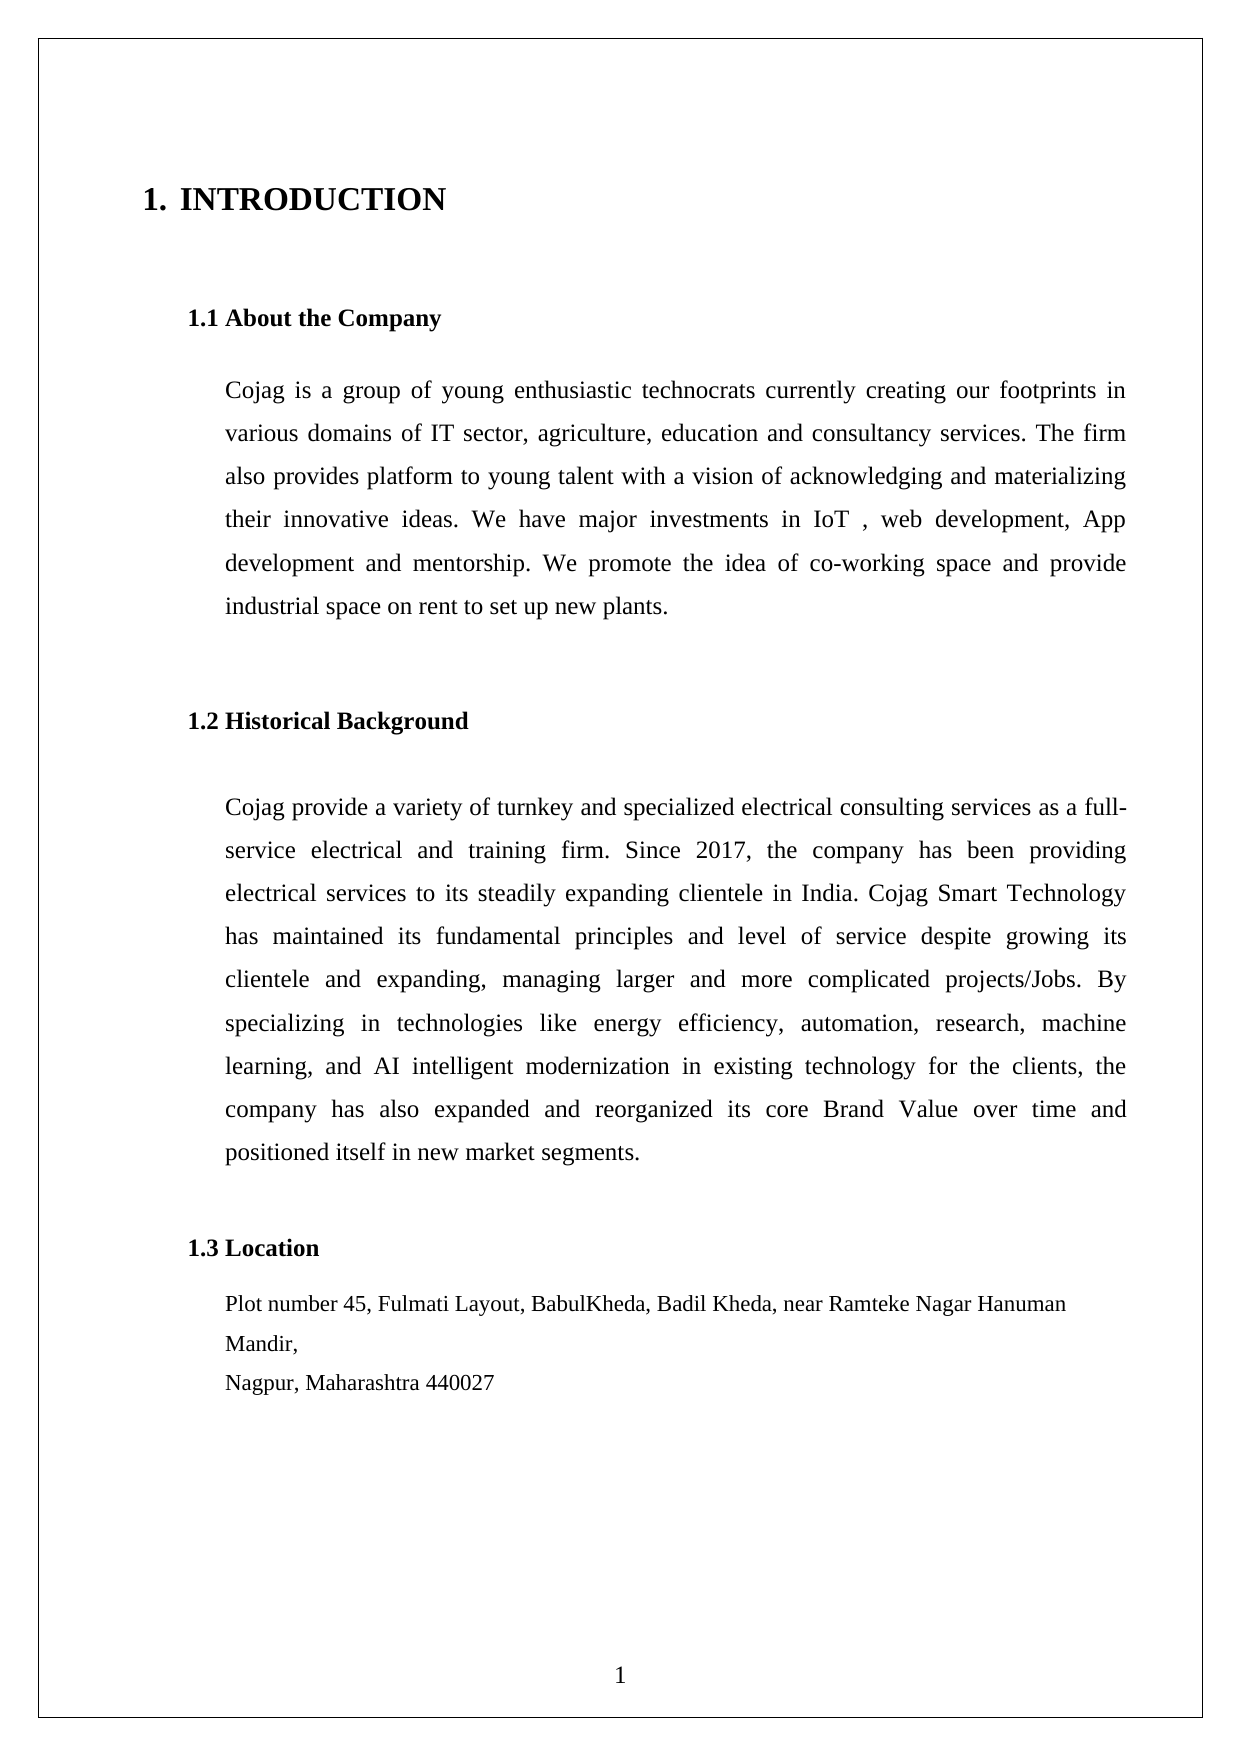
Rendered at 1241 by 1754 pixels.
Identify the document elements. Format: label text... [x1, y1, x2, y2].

list Historical Background [187, 706, 1128, 734]
list Location [187, 1233, 1128, 1262]
list Cojag provide a variety of turnkey and specialized electrical consulting services as a full-service electrical and training firm. Since 2017, the company has been providing electrical services to its steadily expanding clientele in India. Cojag Smart Technology has maintained its fundamental principles and level of service despite growing its clientele and expanding, managing larger and more complicated projects/Jobs. By specializing in technologies like energy efficiency, automation, research, machine learning, and AI intelligent modernization in existing technology for the clients, the company has also expanded and reorganized its core Brand Value over time and positioned itself in new market segments. [225, 792, 1128, 1166]
list INTRODUCTION [142, 179, 1128, 217]
text Plot number 45, Fulmati Layout, BabulKheda, Badil Kheda, near Ramteke Nagar Hanuman Mandir, Nagpur, Maharashtra 440027 [225, 1290, 1128, 1396]
list Cojag is a group of young enthusiastic technocrats currently creating our footprints in various domains of IT sector, agriculture, education and consultancy services. The firm also provides platform to young talent with a vision of acknowledging and materializing their innovative ideas. We have major investments in IoT , web development, App development and mentorship. We promote the idea of co-working space and provide industrial space on rent to set up new plants. [225, 375, 1128, 619]
list About the Company [187, 303, 1128, 332]
